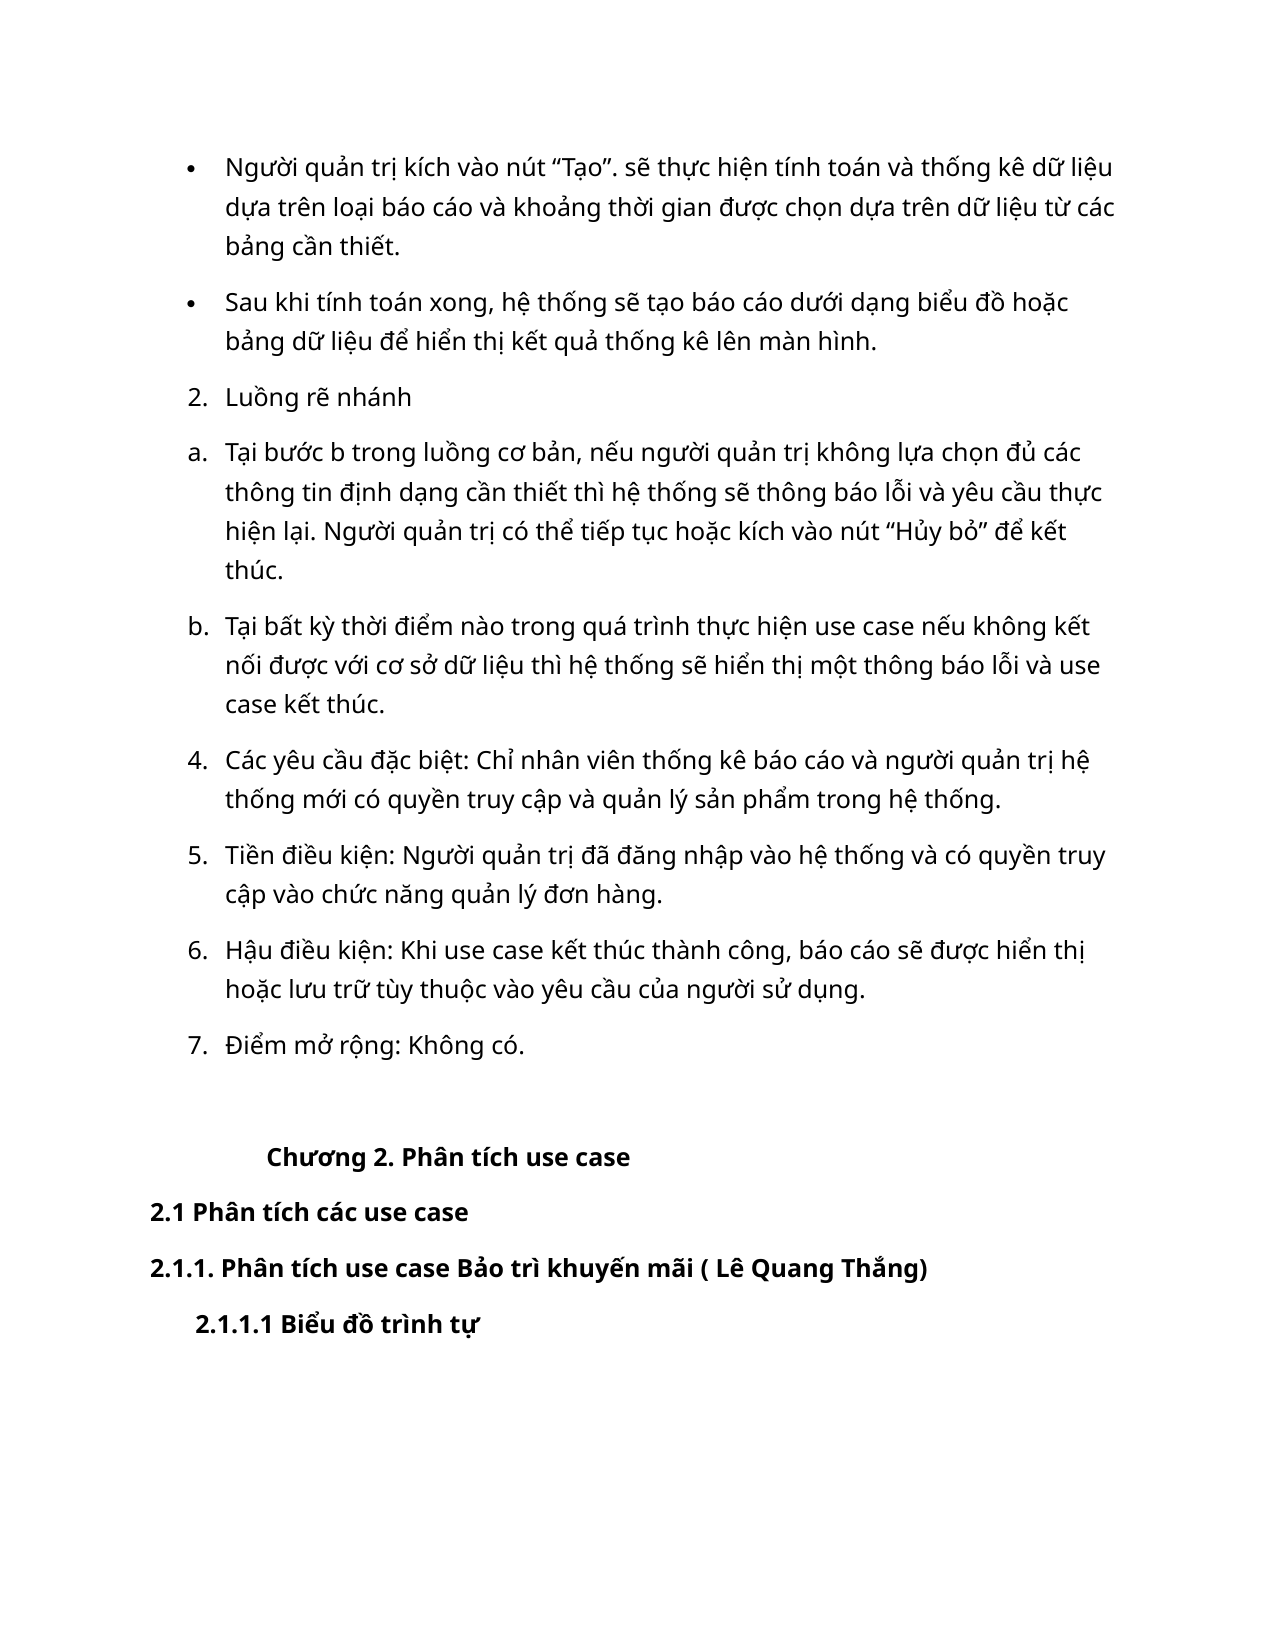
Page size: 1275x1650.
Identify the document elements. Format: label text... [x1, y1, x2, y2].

text 2.1.1.1 Biểu đồ trình tự [150, 1307, 1125, 1341]
list Tại bước b trong luồng cơ bản, nếu người quản trị không lựa chọn đủ các thông tin định dạng cần thiết thì hệ thống sẽ thông báo lỗi và yêu cầu thực hiện lại. Người quản trị có thể tiếp tục hoặc kích vào nút “Hủy bỏ” để kết thúc. [187, 435, 1125, 587]
text Chương 2. Phân tích use case [150, 1139, 1125, 1173]
text 2.1 Phân tích các use case [150, 1195, 1125, 1229]
list Điểm mở rộng: Không có. [187, 1027, 1125, 1062]
list Sau khi tính toán xong, hệ thống sẽ tạo báo cáo dưới dạng biểu đồ hoặc bảng dữ liệu để hiển thị kết quả thống kê lên màn hình. [187, 284, 1125, 357]
list Người quản trị kích vào nút “Tạo”. sẽ thực hiện tính toán và thống kê dữ liệu dựa trên loại báo cáo và khoảng thời gian được chọn dựa trên dữ liệu từ các bảng cần thiết. [187, 150, 1125, 262]
text 2.1.1. Phân tích use case Bảo trì khuyến mãi ( Lê Quang Thắng) [150, 1251, 1125, 1285]
list Luồng rẽ nhánh [187, 379, 1125, 413]
list Tại bất kỳ thời điểm nào trong quá trình thực hiện use case nếu không kết nối được với cơ sở dữ liệu thì hệ thống sẽ hiển thị một thông báo lỗi và use case kết thúc. [187, 608, 1125, 721]
list Hậu điều kiện: Khi use case kết thúc thành công, báo cáo sẽ được hiển thị hoặc lưu trữ tùy thuộc vào yêu cầu của người sử dụng. [187, 932, 1125, 1006]
list Các yêu cầu đặc biệt: Chỉ nhân viên thống kê báo cáo và người quản trị hệ thống mới có quyền truy cập và quản lý sản phẩm trong hệ thống. [187, 742, 1125, 816]
list Tiền điều kiện: Người quản trị đã đăng nhập vào hệ thống và có quyền truy cập vào chức năng quản lý đơn hàng. [187, 837, 1125, 911]
